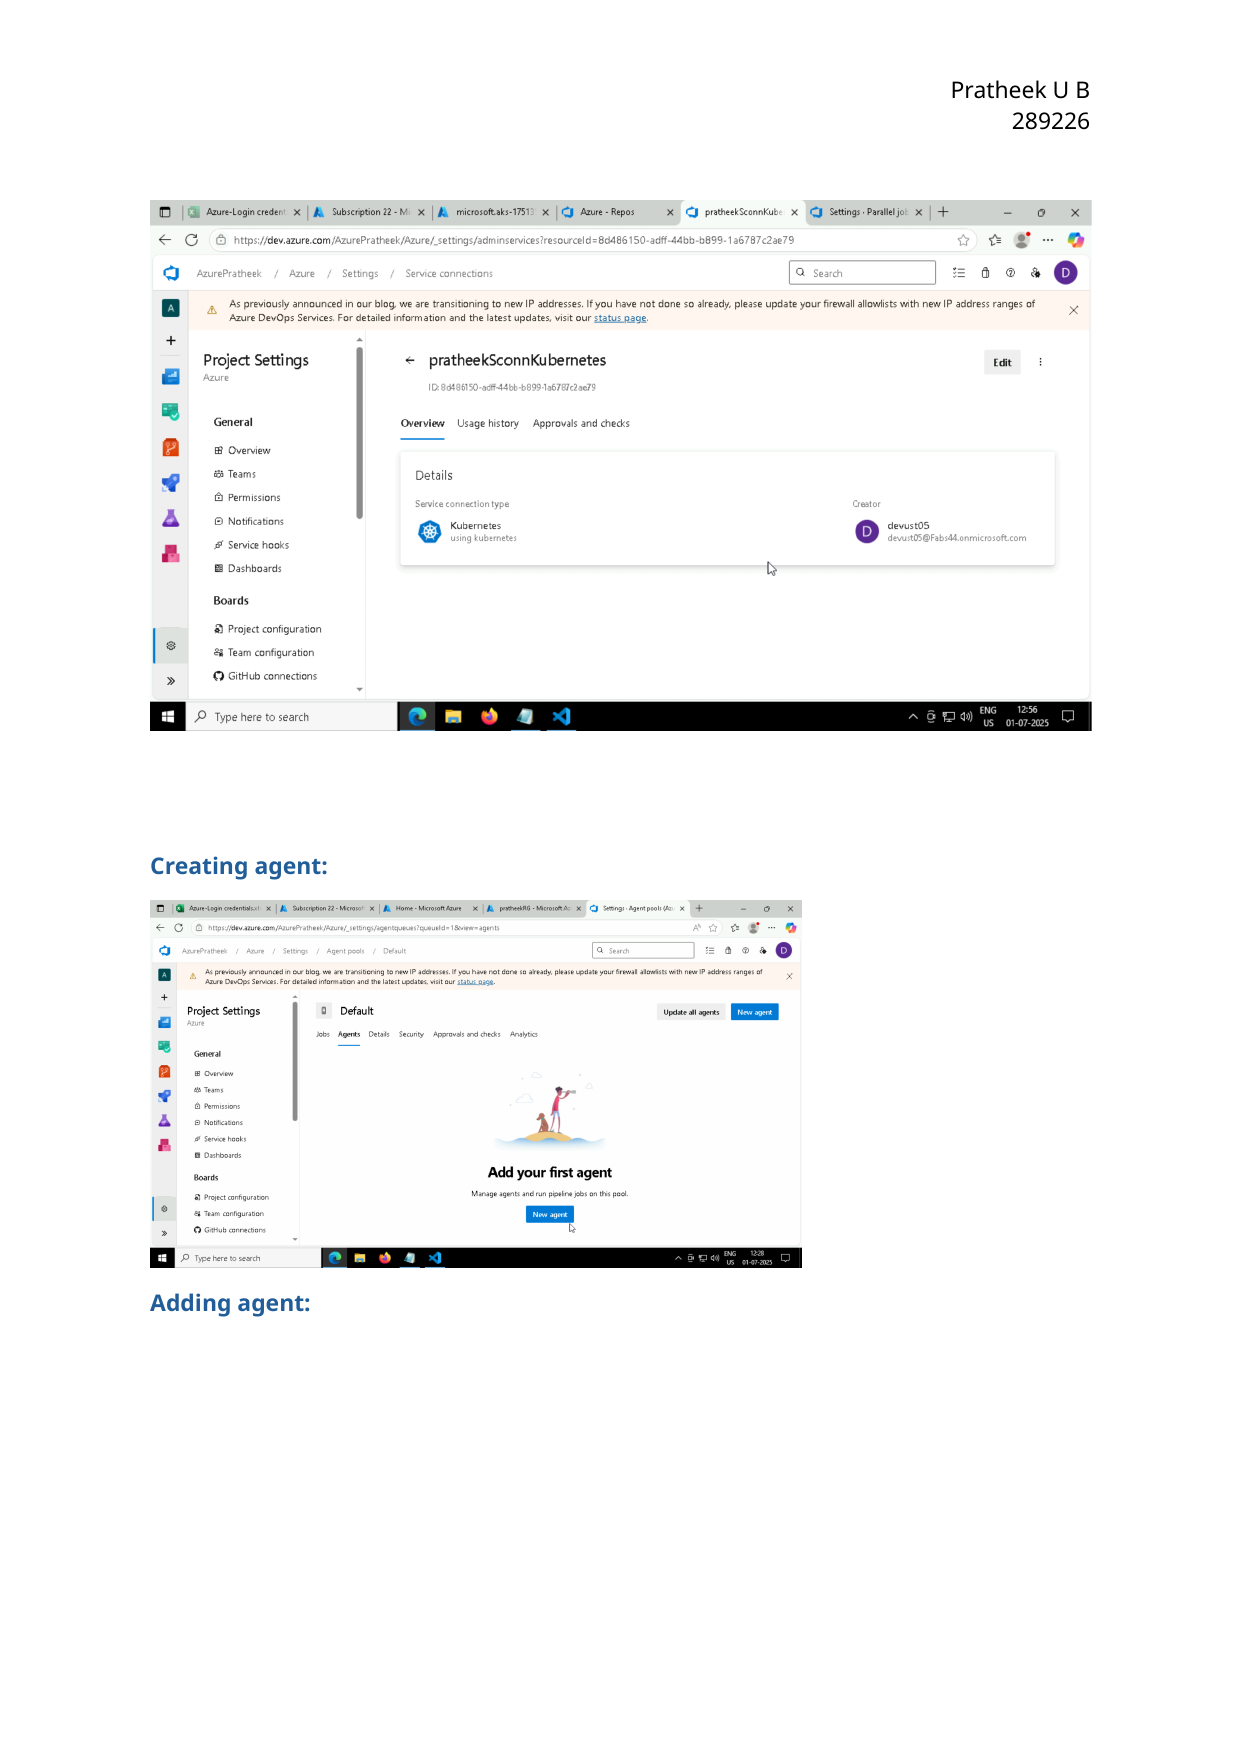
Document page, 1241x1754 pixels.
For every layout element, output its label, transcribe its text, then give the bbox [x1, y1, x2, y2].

picture [150, 200, 1092, 731]
text Creating agent: [150, 850, 1090, 881]
text Adding agent: [150, 1287, 1090, 1318]
picture [150, 900, 802, 1268]
